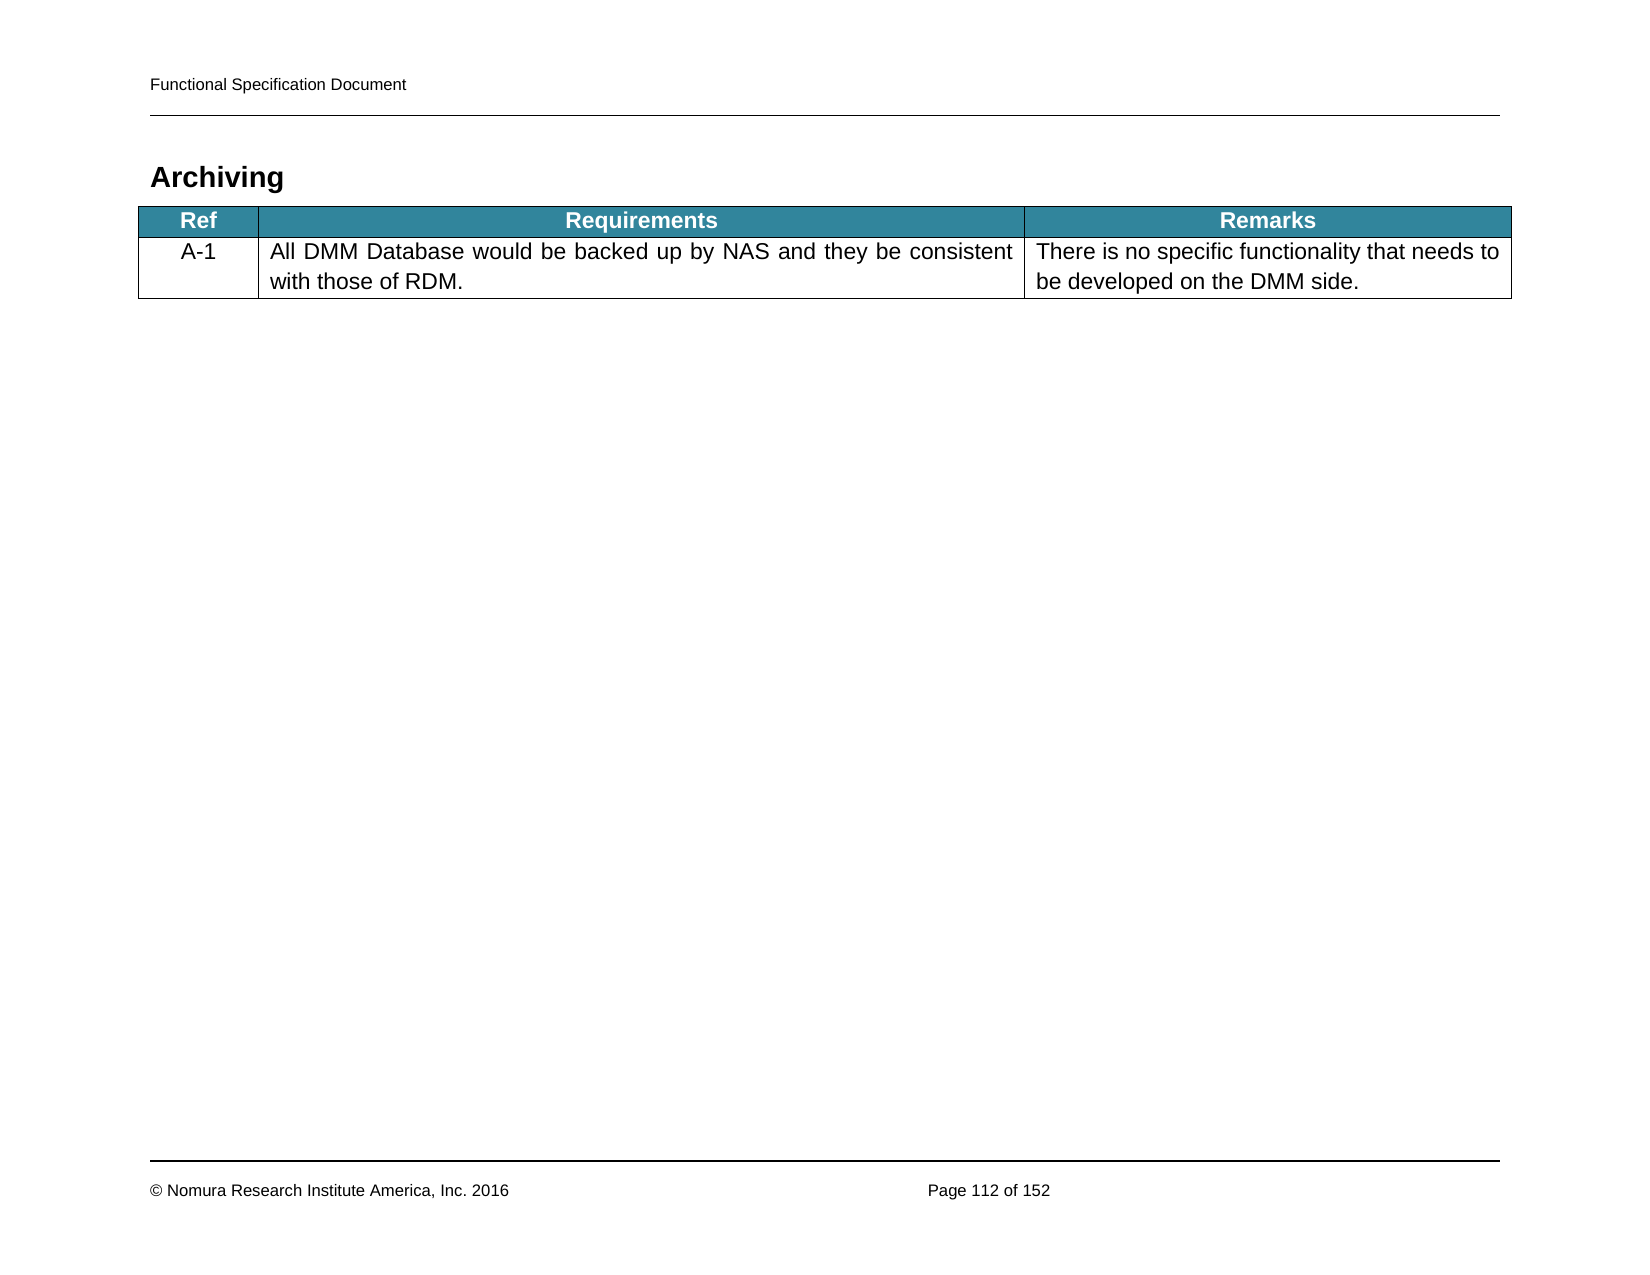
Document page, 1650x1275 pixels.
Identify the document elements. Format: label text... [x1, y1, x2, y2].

table_header Remarks [1025, 207, 1511, 237]
table_header Requirements [259, 207, 1024, 237]
table_cell There is no specific functionality that needs to be developed on the DMM side. [1025, 238, 1511, 298]
table_cell A-1 [139, 238, 258, 298]
subtitle Archiving [150, 160, 1500, 194]
table_cell All DMM Database would be backed up by NAS and they be consistent with those of RDM. [259, 238, 1024, 298]
table_header Ref [139, 207, 258, 237]
